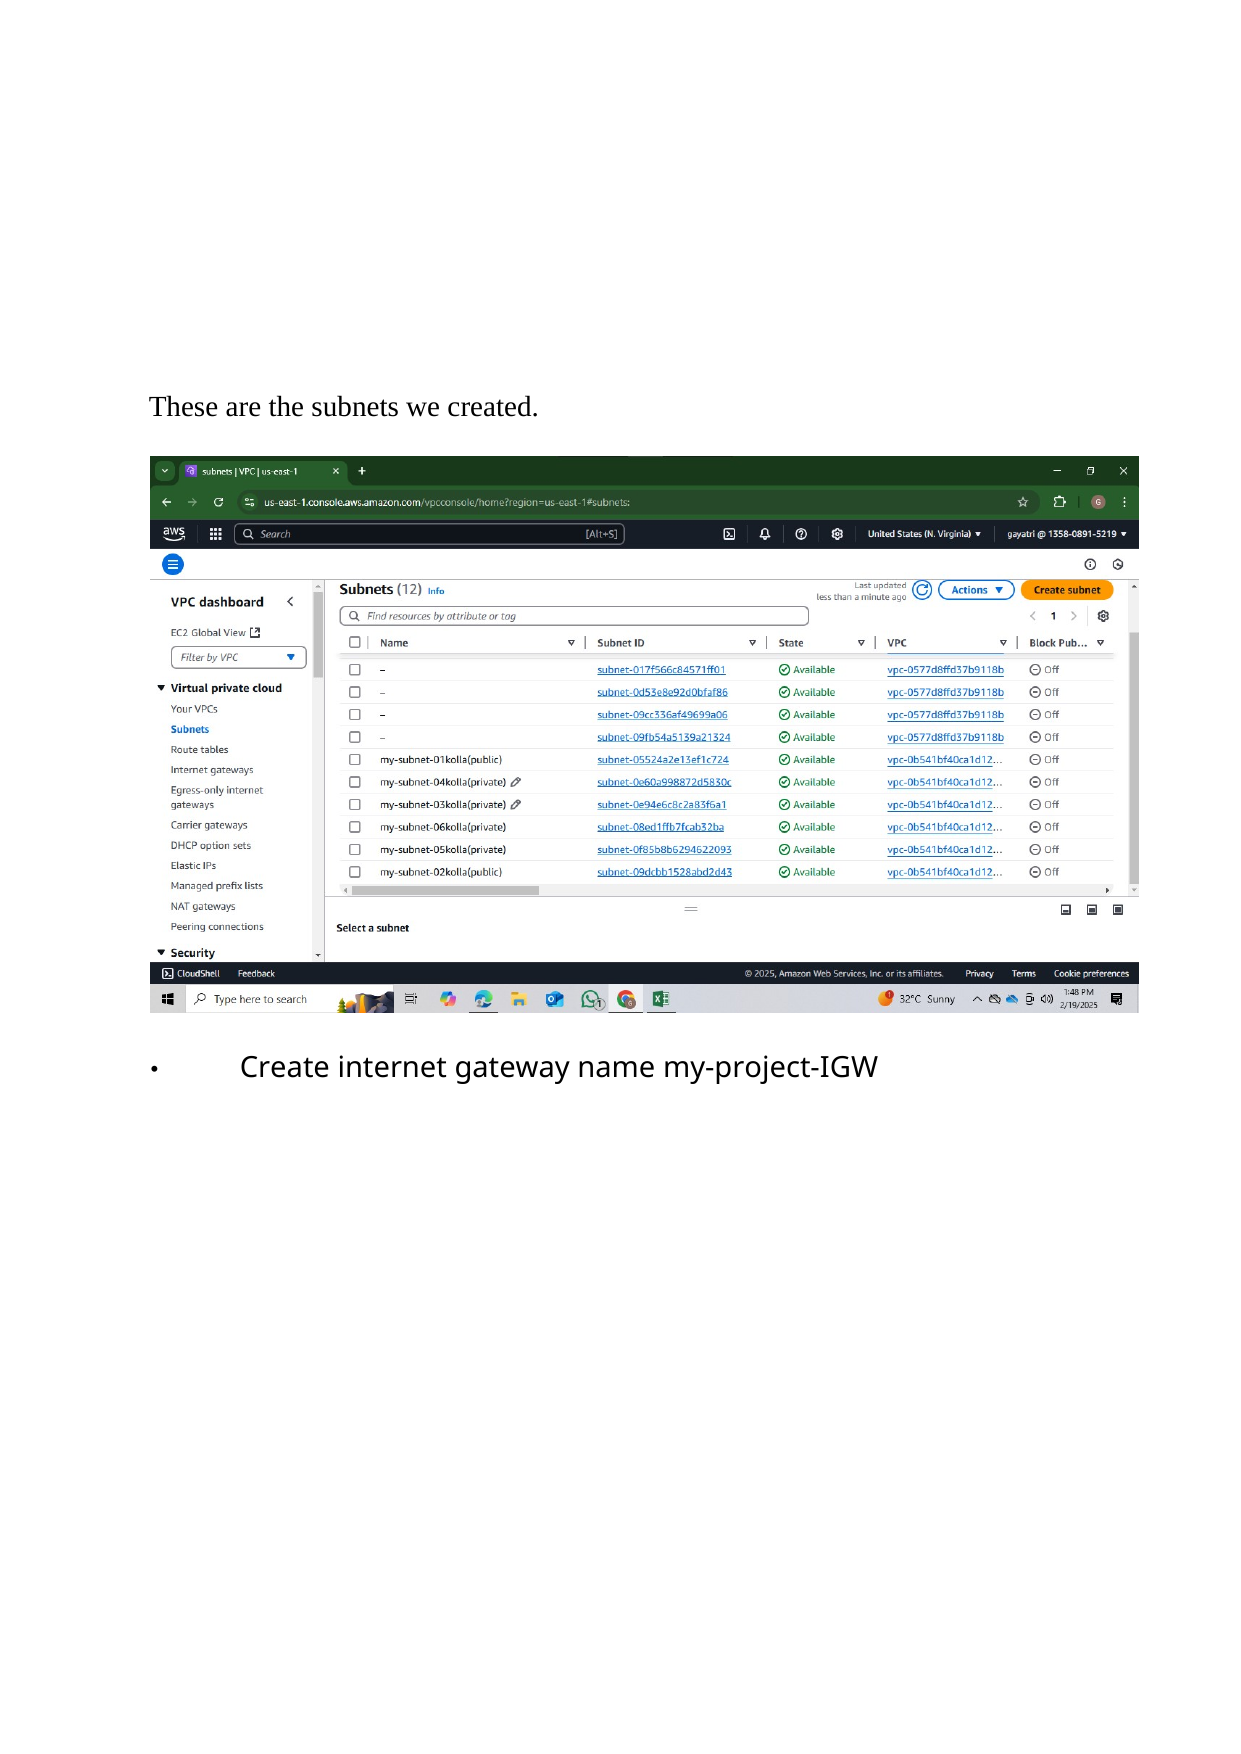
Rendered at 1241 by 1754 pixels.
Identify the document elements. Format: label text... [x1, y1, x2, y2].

picture [150, 456, 1139, 1013]
text These are the subnets we created. [148, 390, 1138, 423]
list Create internet gateway name my-project-IGW [150, 1046, 1138, 1086]
